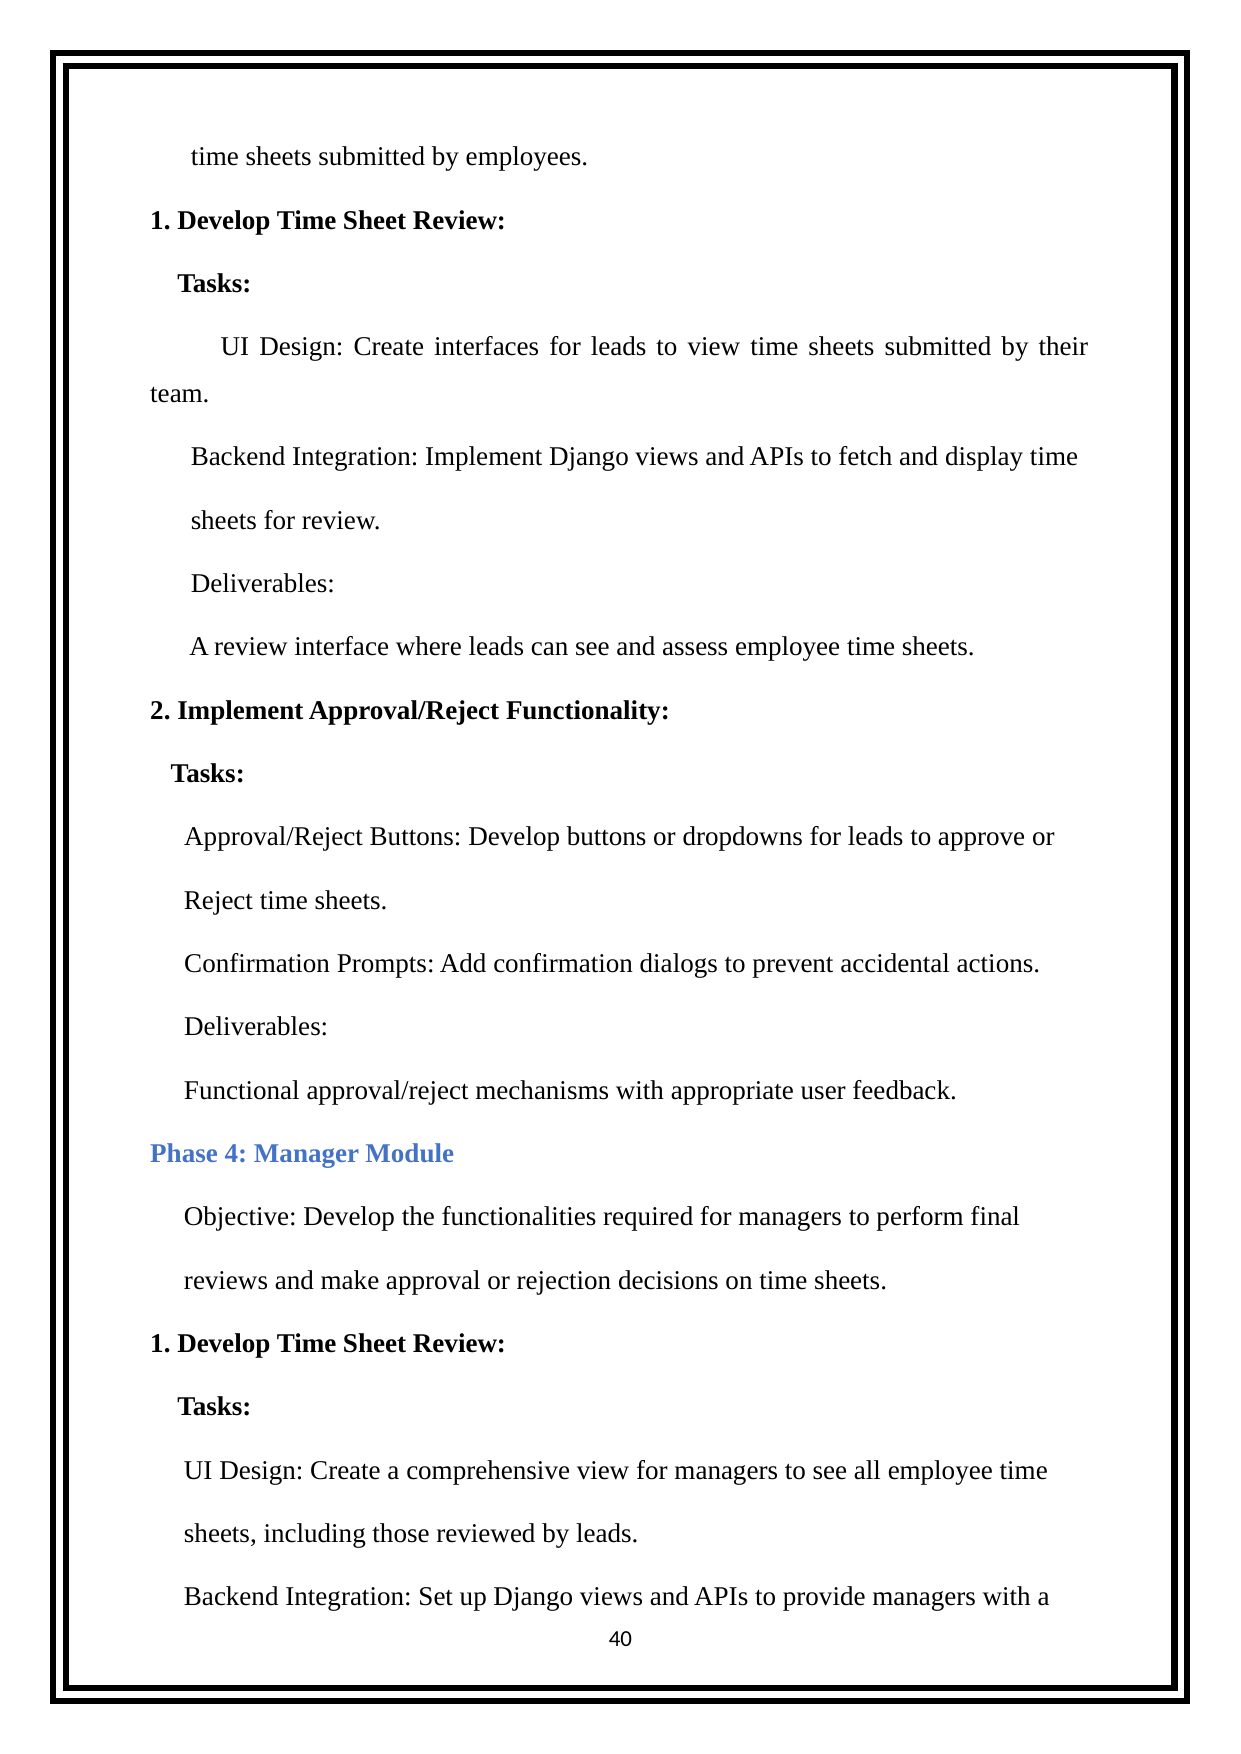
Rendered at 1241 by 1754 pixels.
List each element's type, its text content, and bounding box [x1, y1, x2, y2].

text reviews and make approval or rejection decisions on time sheets. [150, 1264, 1090, 1295]
text UI Design: Create a comprehensive view for managers to see all employee time [150, 1454, 1090, 1485]
text time sheets submitted by employees. [150, 141, 1090, 172]
text Objective: Develop the functionalities required for managers to perform final [150, 1201, 1090, 1232]
text Tasks: [150, 267, 1090, 298]
text sheets, including those reviewed by leads. [150, 1517, 1090, 1548]
text 1. Develop Time Sheet Review: [150, 204, 1090, 235]
text Tasks: [150, 757, 1090, 788]
text 1. Develop Time Sheet Review: [150, 1327, 1090, 1358]
text A review interface where leads can see and assess employee time sheets. [150, 631, 1090, 662]
text Reject time sheets. [150, 884, 1090, 915]
text 2. Implement Approval/Reject Functionality: [150, 694, 1090, 725]
text Confirmation Prompts: Add confirmation dialogs to prevent accidental actions. [150, 947, 1090, 978]
text Backend Integration: Implement Django views and APIs to fetch and display time [150, 441, 1090, 472]
text UI Design: Create interfaces for leads to view time sheets submitted by their team. [150, 331, 1090, 408]
text Deliverables: [150, 567, 1090, 598]
text Deliverables: [150, 1011, 1090, 1042]
text Tasks: [150, 1391, 1090, 1422]
text Phase 4: Manager Module [150, 1137, 1090, 1168]
text Backend Integration: Set up Django views and APIs to provide managers with a [150, 1581, 1090, 1612]
text sheets for review. [150, 504, 1090, 535]
text Approval/Reject Buttons: Develop buttons or dropdowns for leads to approve or [150, 821, 1090, 852]
text Functional approval/reject mechanisms with appropriate user feedback. [150, 1074, 1090, 1105]
